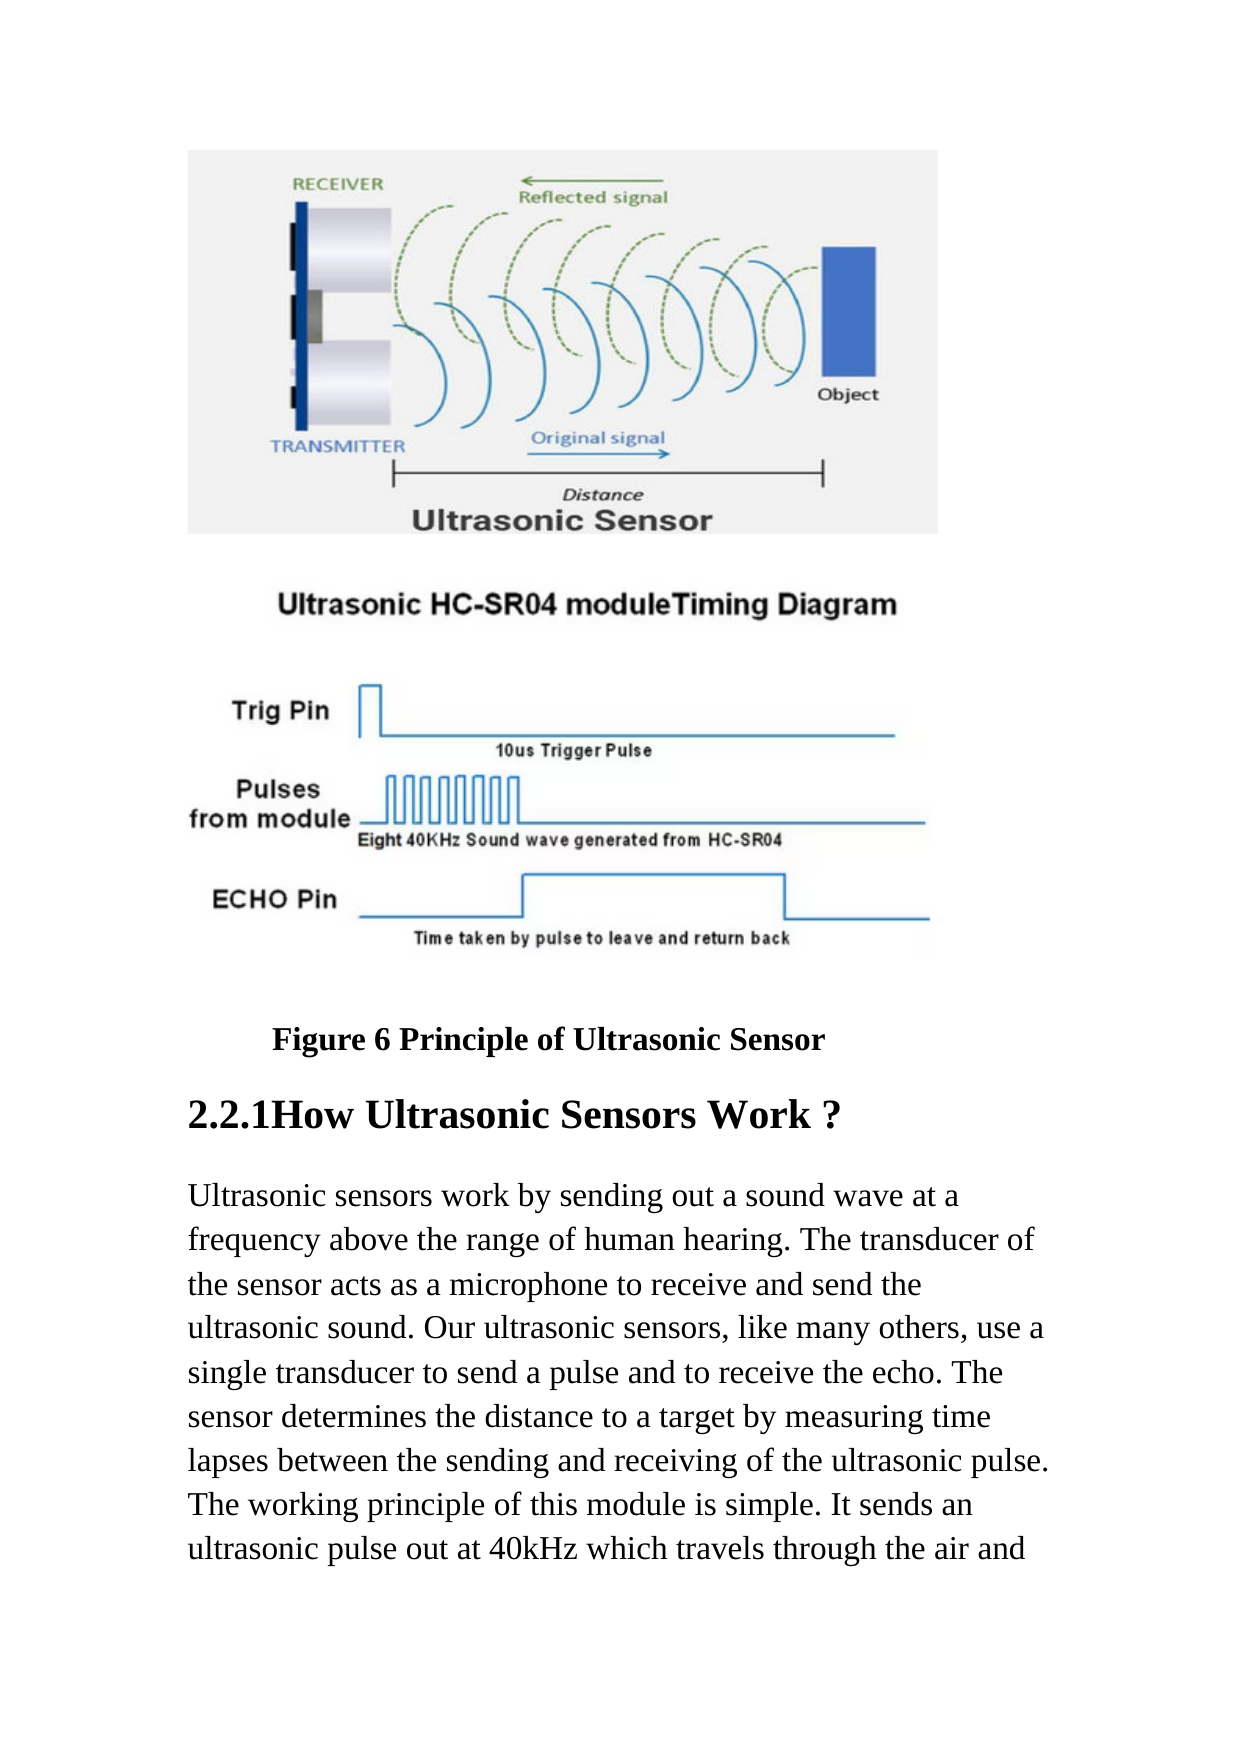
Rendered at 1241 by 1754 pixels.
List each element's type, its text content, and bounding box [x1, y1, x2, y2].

picture [187, 150, 938, 534]
text 2.2.1How Ultrasonic Sensors Work ? [187, 1089, 1053, 1137]
picture [187, 565, 938, 955]
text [187, 1176, 1053, 1566]
text Figure 6 Principle of Ultrasonic Sensor [187, 986, 1053, 1058]
